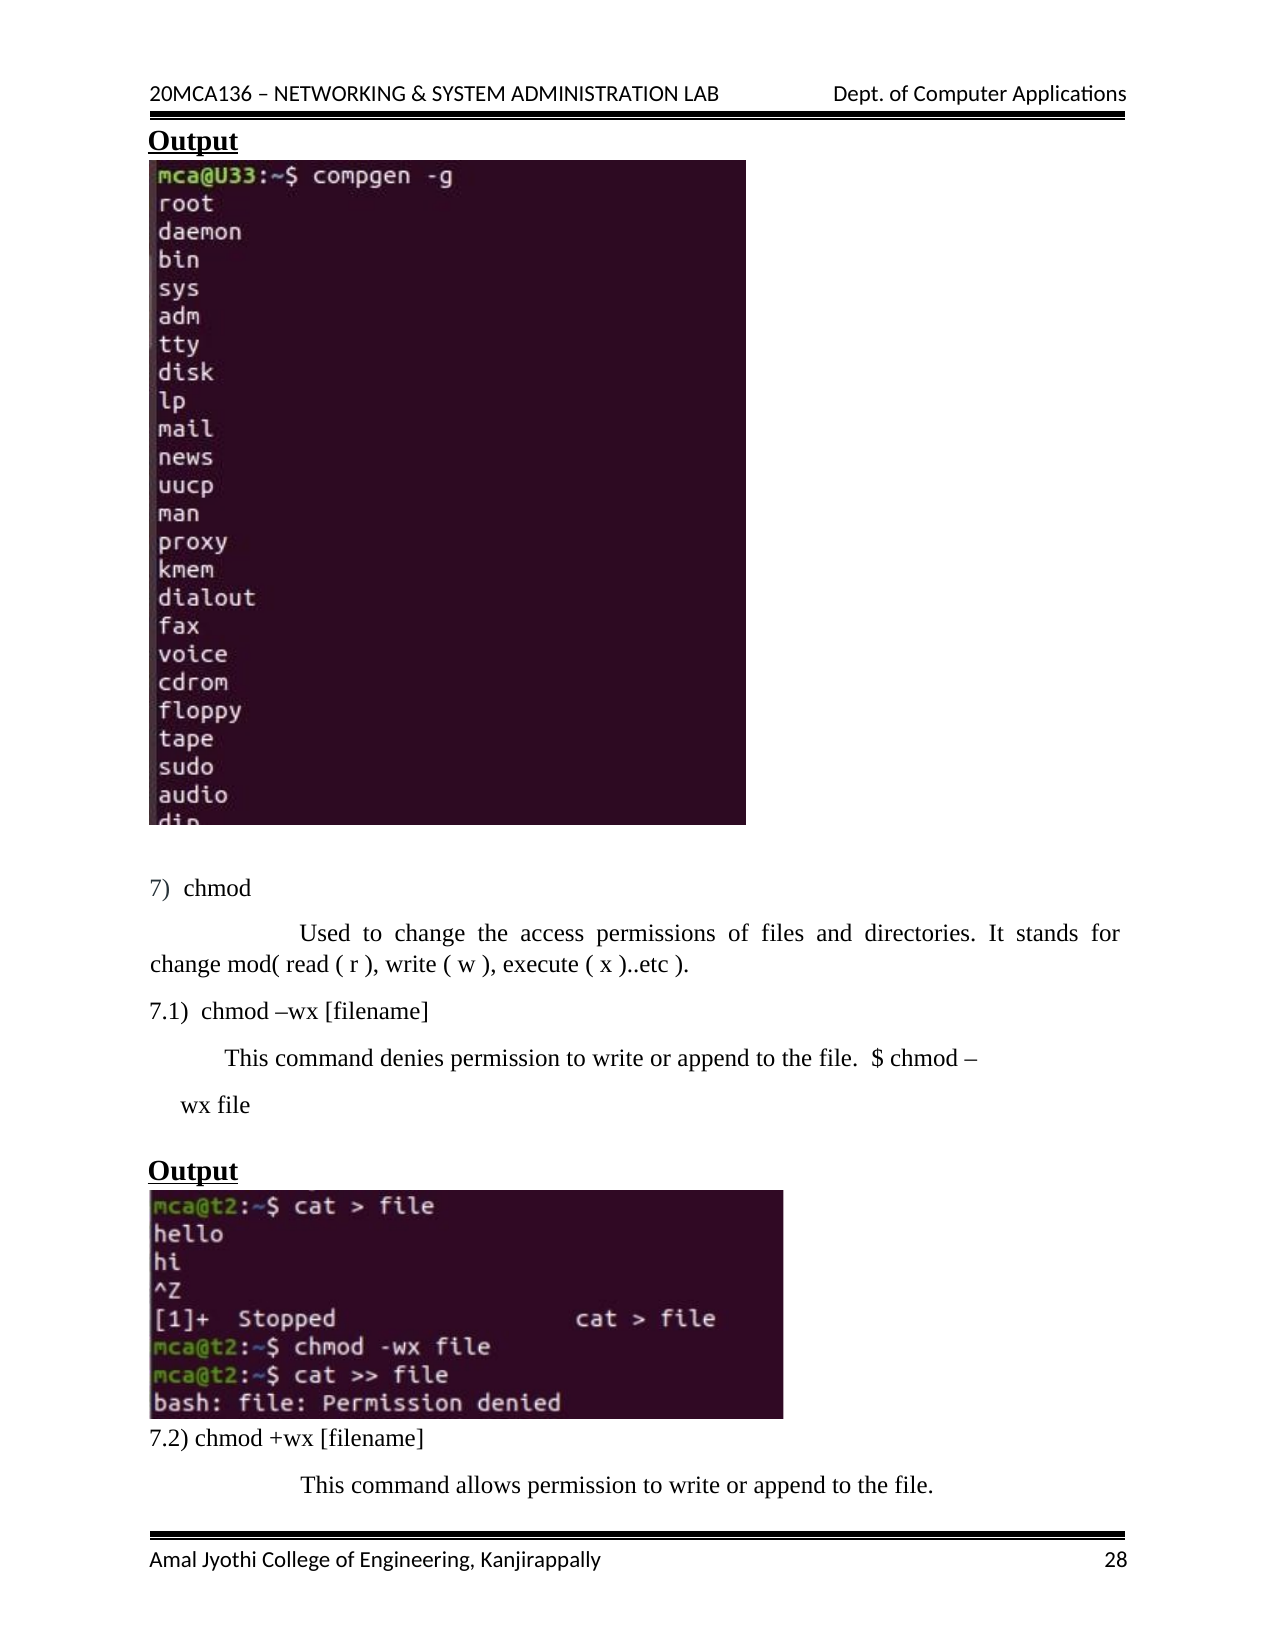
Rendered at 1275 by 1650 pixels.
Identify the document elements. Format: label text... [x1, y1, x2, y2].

picture [149, 1190, 784, 1419]
picture [149, 160, 746, 825]
text Used to change the access permissions of files and directories. It stands for change mod( read ( r ), write ( w ), execute ( x )..etc ). [149, 918, 1121, 977]
text 7.1) chmod –wx [filename] [149, 996, 1121, 1025]
text This command denies permission to write or append to the file. $ chmod –wx file [149, 1043, 977, 1119]
subtitle Output [147, 123, 1132, 157]
subtitle Output [147, 1153, 1132, 1187]
text 7.2) chmod +wx [filename] [149, 1423, 1121, 1452]
list chmod [149, 873, 1121, 902]
text This command allows permission to write or append to the file. [149, 1470, 1132, 1499]
